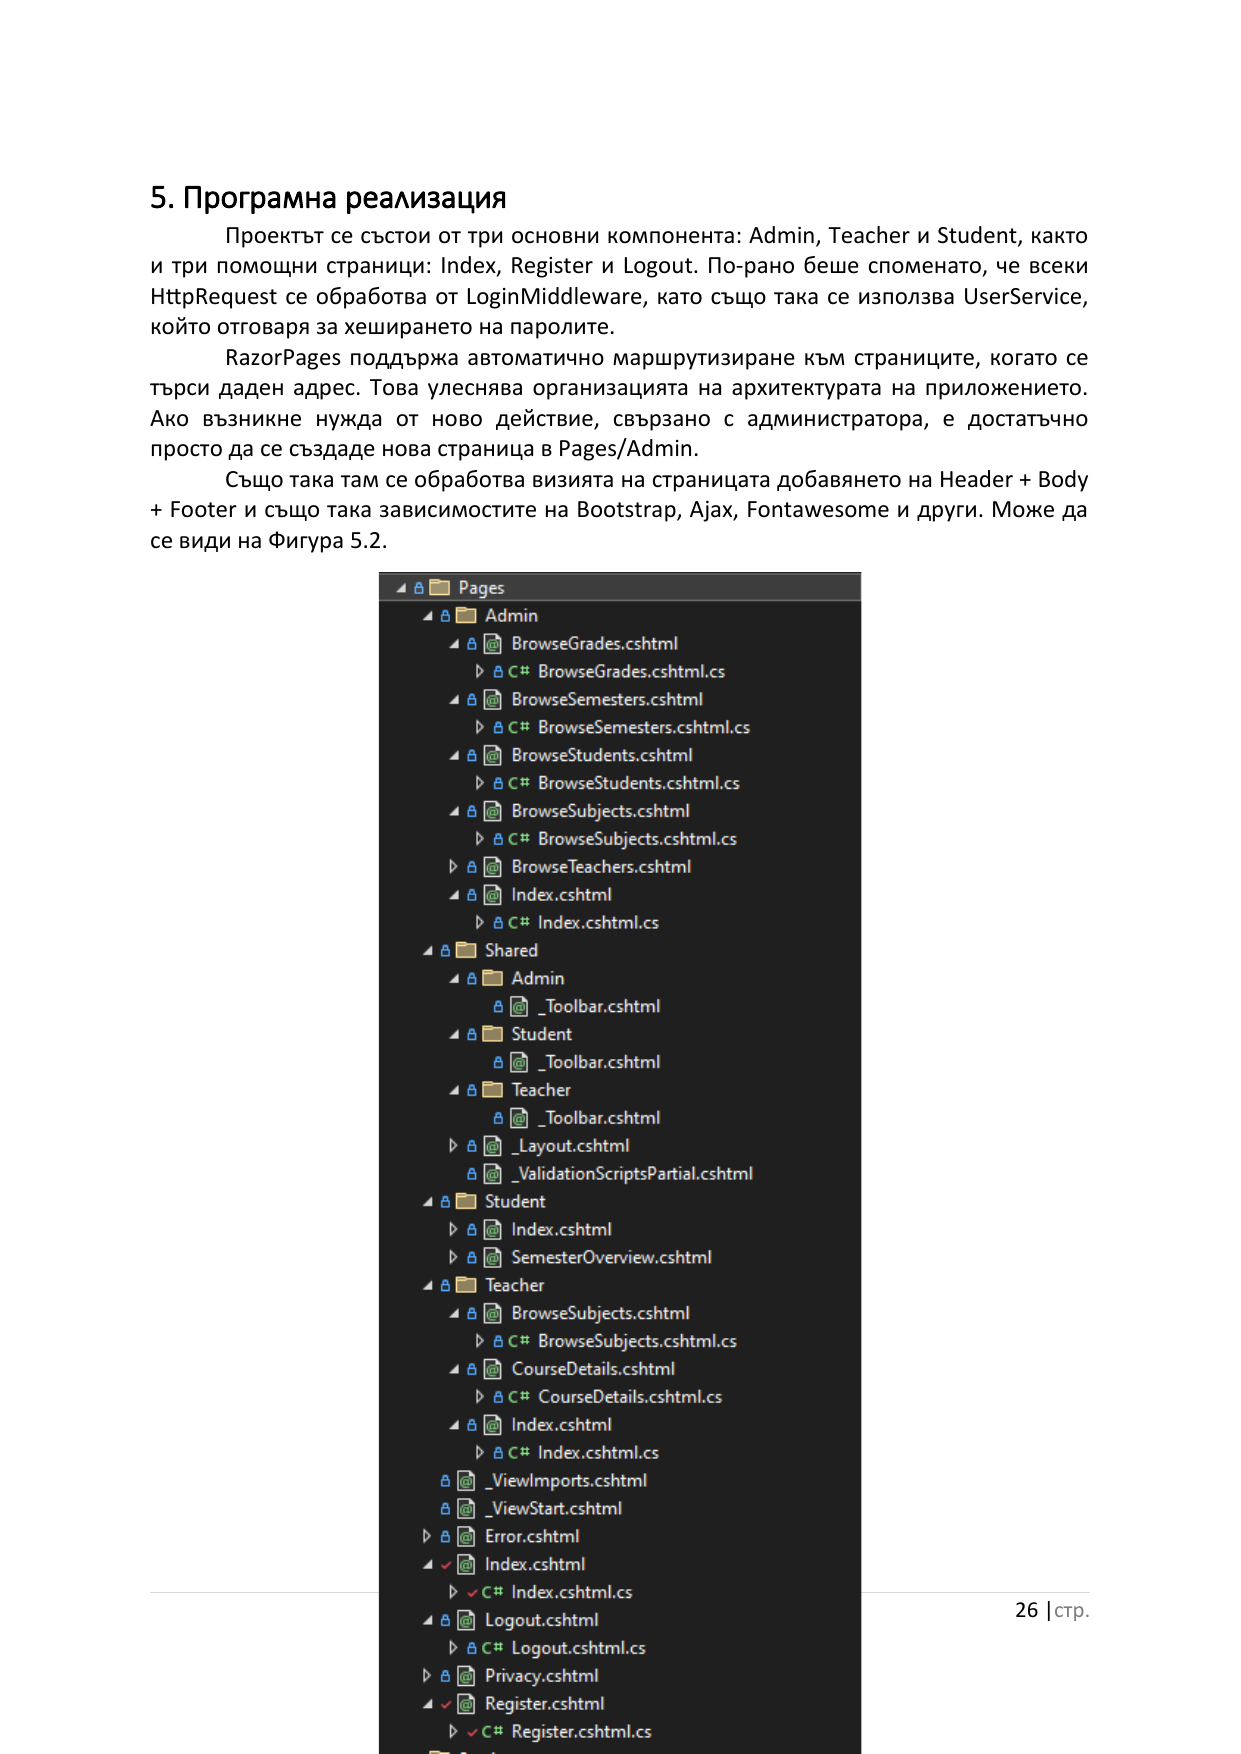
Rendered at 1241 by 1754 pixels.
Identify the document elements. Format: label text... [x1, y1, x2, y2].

picture [378, 572, 862, 1754]
text Също така там се обработва визията на страницата добавянето на Header + Body + Footer и също така зависимостите на Bootstrap, Ajax, Fontawesome и други. Може да се види на Фигура 5.2. [150, 463, 1090, 555]
subtitle 5. Програмна реализация [150, 175, 1090, 216]
text Проектът се състои от три основни компонента: Admin, Teacher и Student, както и три помощни страници: Index, Register и Logout. По-рано беше споменато, че всеки HttpRequest се обработва от LoginMiddleware, като също така се използва UserService, който отговаря за хеширането на паролите. [150, 219, 1090, 341]
text RazorPages поддържа автоматично маршрутизиране към страниците, когато се търси даден адрес. Това улеснява организацията на архитектурата на приложението. Ако възникне нужда от ново действие, свързано с администратора, е достатъчно просто да се създаде нова страница в Pages/Admin. [150, 341, 1090, 463]
